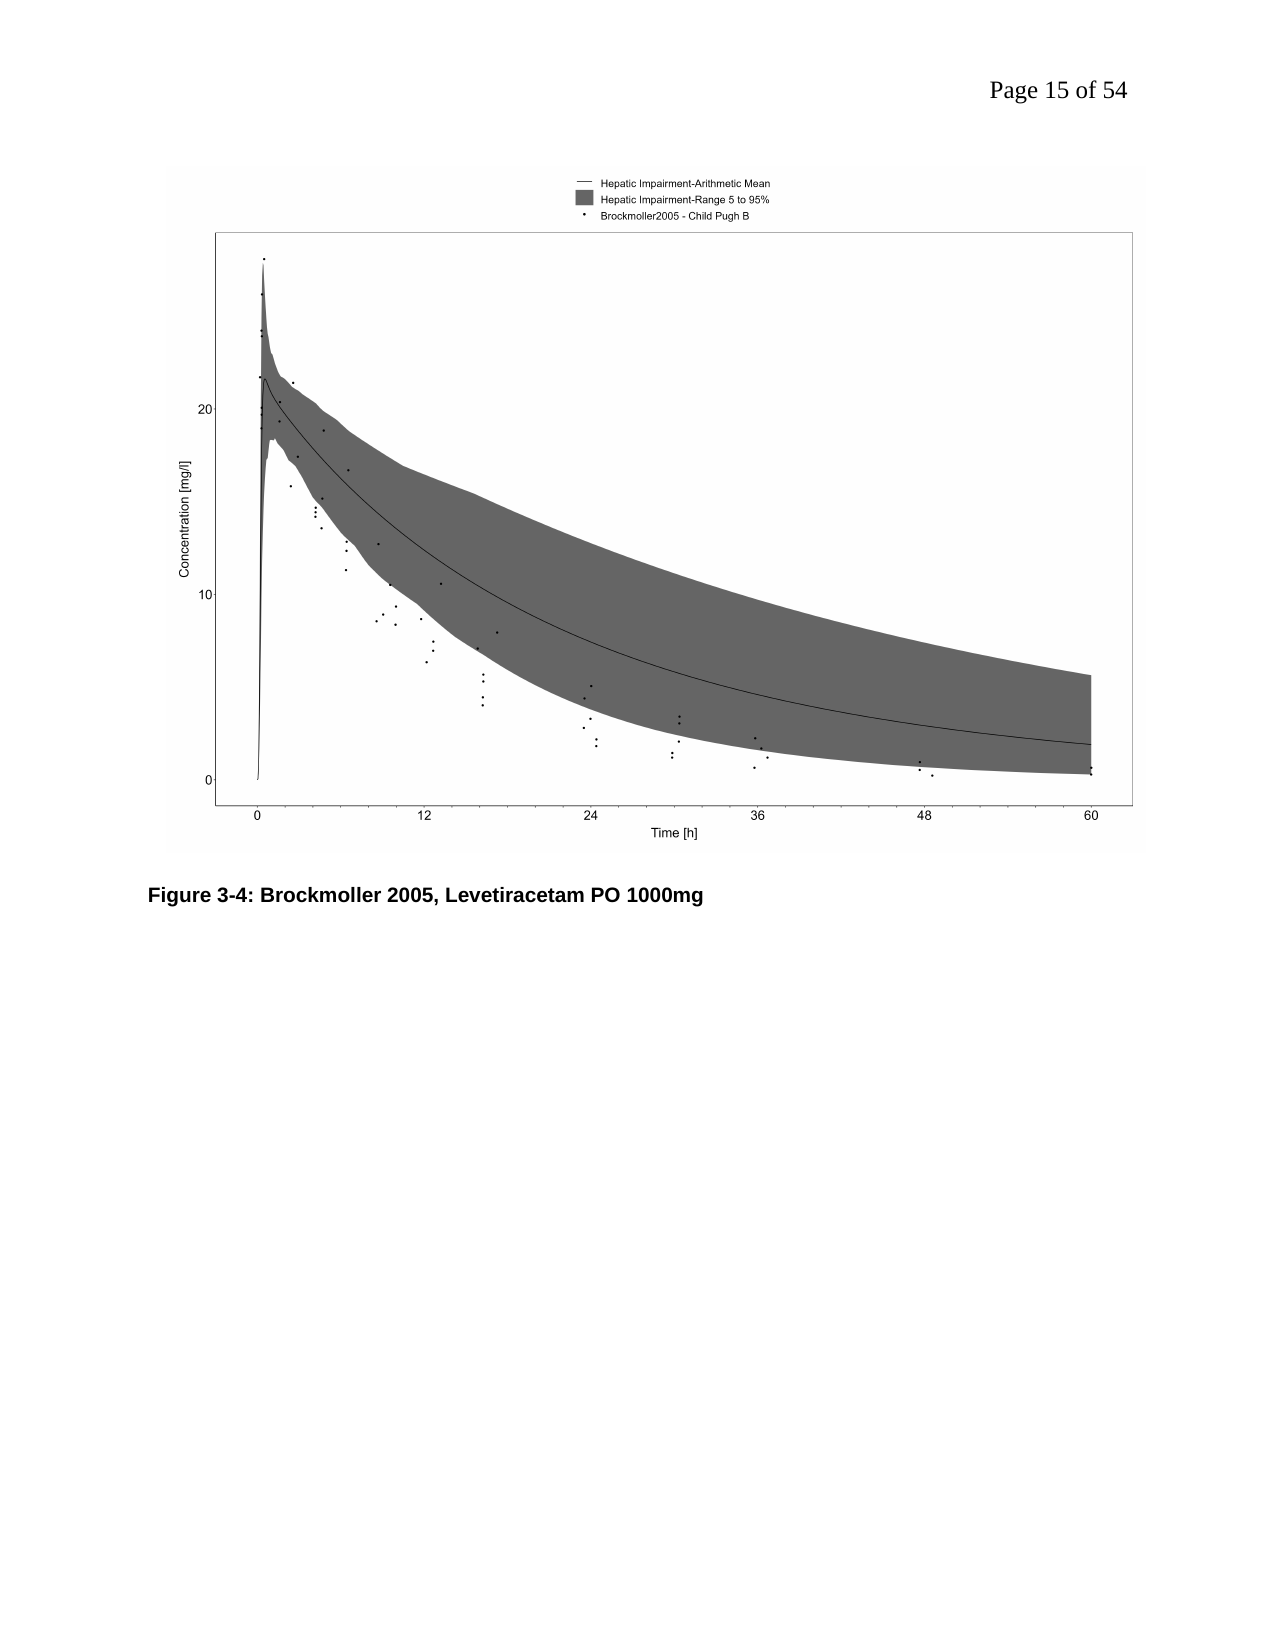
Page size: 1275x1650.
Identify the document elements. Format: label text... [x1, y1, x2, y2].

picture [166, 166, 1146, 853]
text Figure 3-4: Brockmoller 2005, Levetiracetam PO 1000mg [148, 883, 1127, 907]
